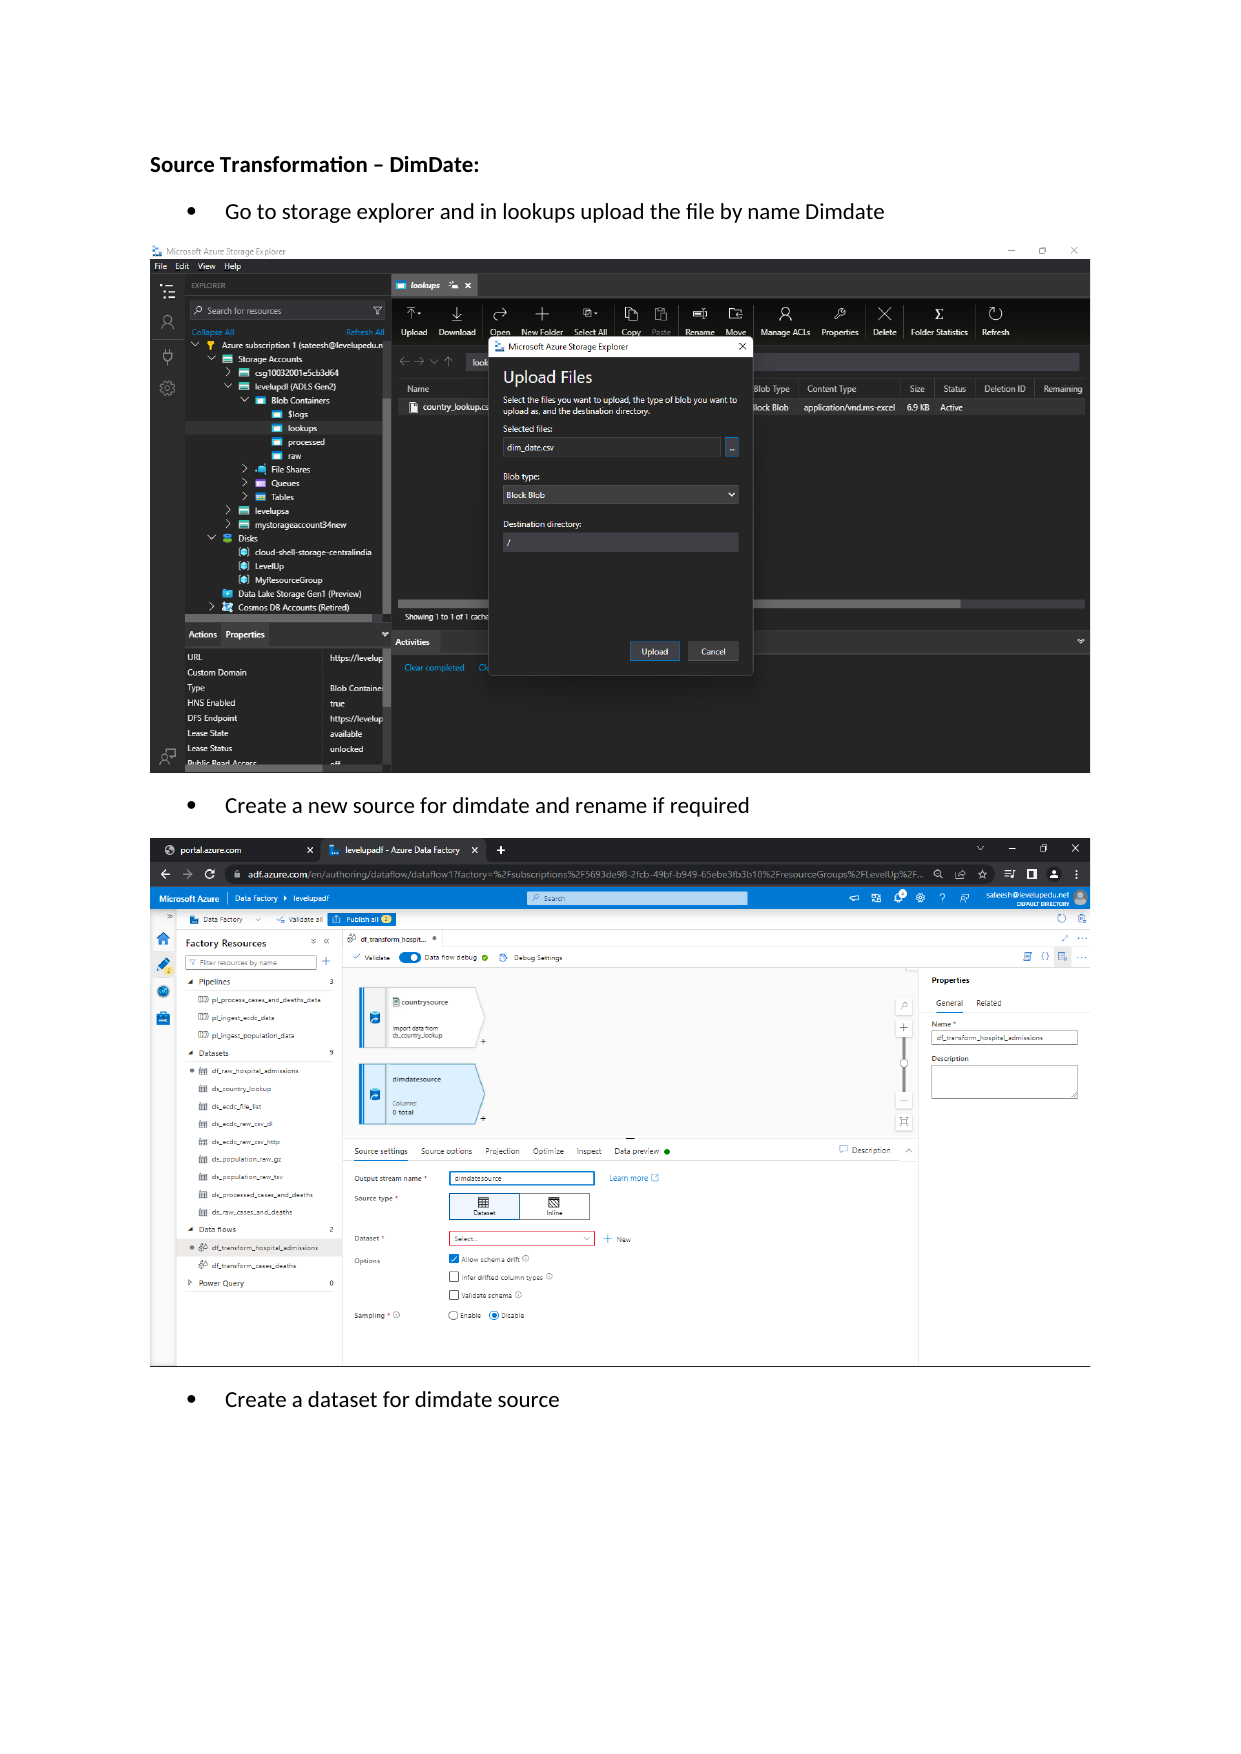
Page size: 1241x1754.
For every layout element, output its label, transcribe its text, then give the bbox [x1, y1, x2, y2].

list Create a dataset for dimdate source [187, 1386, 1090, 1414]
picture [150, 243, 1091, 773]
picture [150, 838, 1091, 1367]
text Source Transformation – DimDate: [150, 150, 1090, 178]
list Create a new source for dimdate and rename if required [187, 791, 1090, 819]
list Go to storage explorer and in lookups upload the file by name Dimdate [187, 197, 1090, 225]
